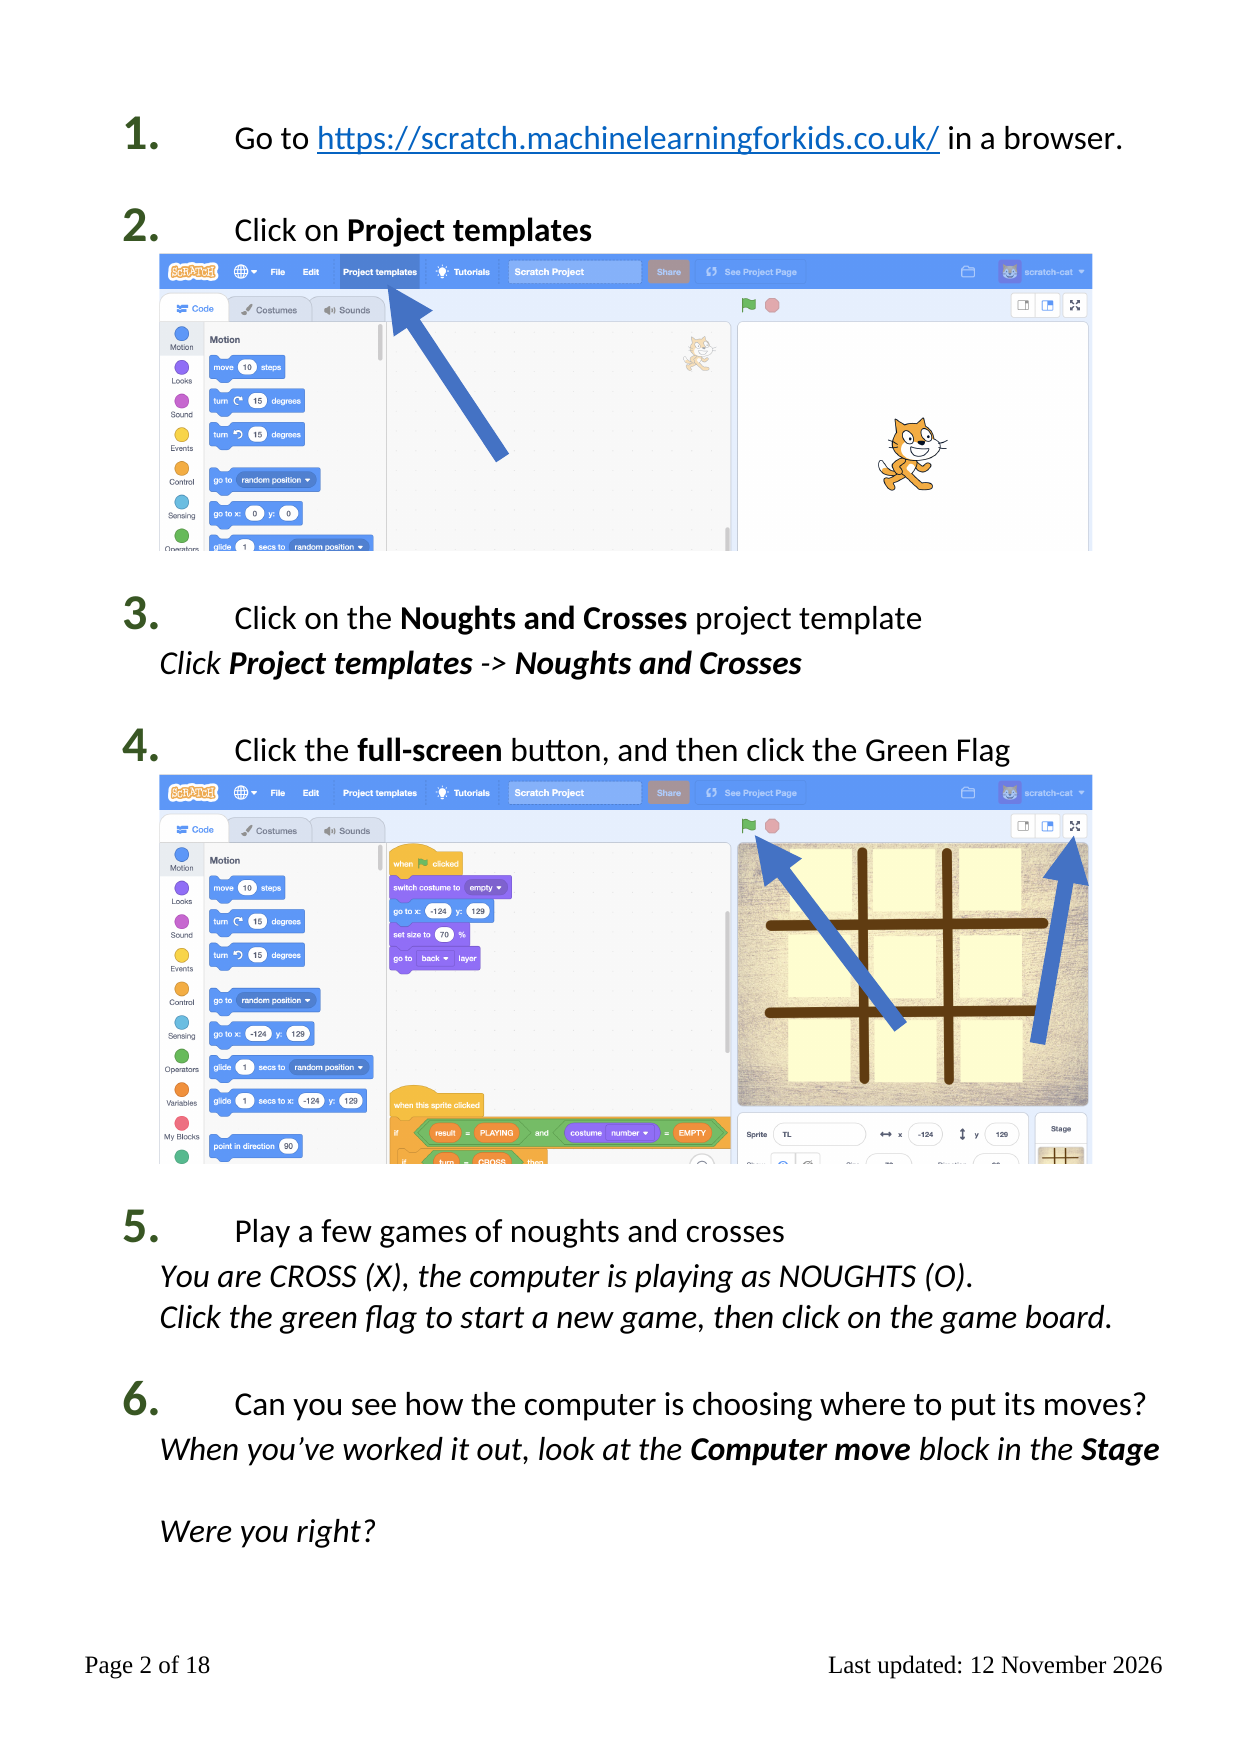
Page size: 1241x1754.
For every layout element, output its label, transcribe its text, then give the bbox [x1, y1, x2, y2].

picture [159, 774, 1093, 1164]
list Play a few games of noughts and crosses You are CROSS (X), the computer is playing as NOUGHTS (O). Click the green flag to start a new game, then click on the game board. [122, 1194, 1163, 1367]
picture [159, 253, 1093, 551]
list Go to https://scratch.machinelearningforkids.co.uk/ in a browser. [122, 101, 1163, 193]
list Can you see how the computer is choosing where to put its moves? When you’ve worked it out, look at the Computer move block in the Stage Were you right? [122, 1367, 1163, 1581]
list Click on the Noughts and Crosses project template Click Project templates -> Noughts and Crosses [122, 581, 1163, 713]
